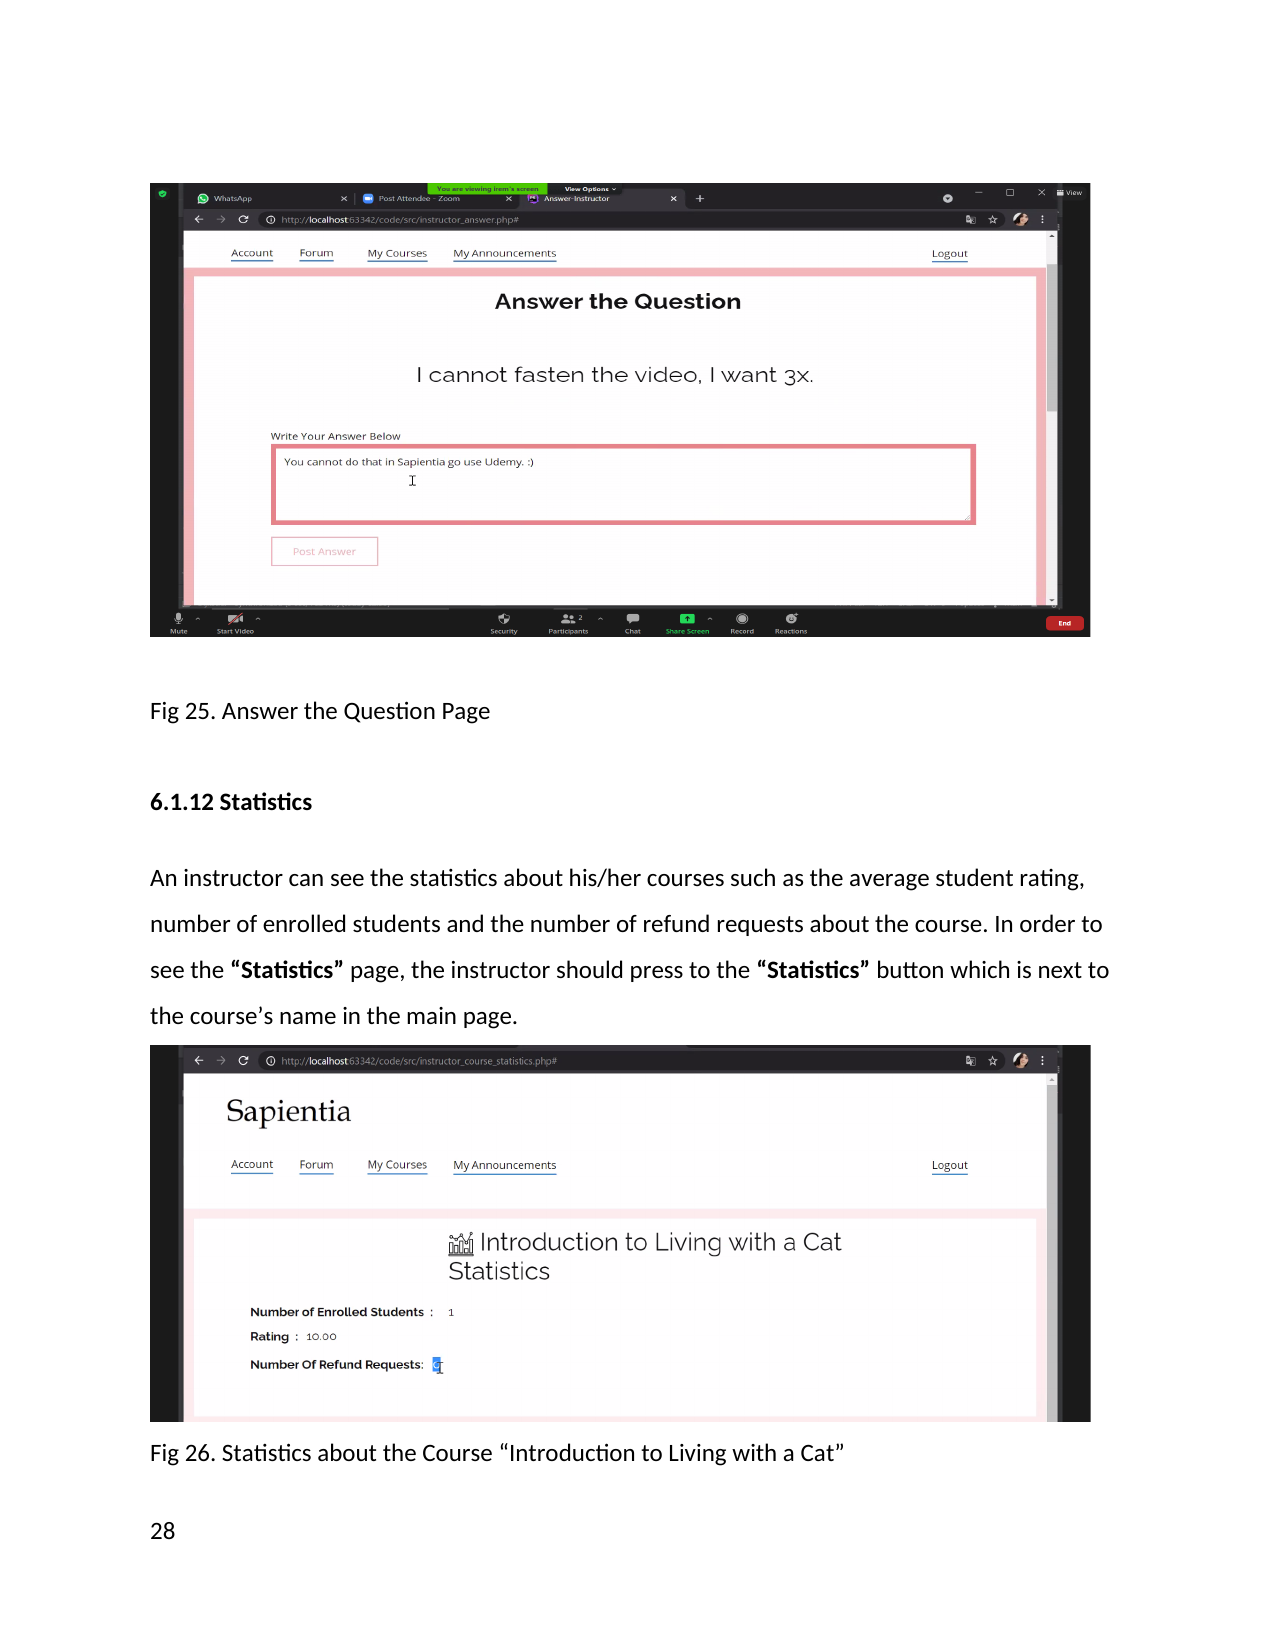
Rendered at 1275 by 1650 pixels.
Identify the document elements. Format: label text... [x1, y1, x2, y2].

text Fig 25. Answer the Question Page [150, 695, 1125, 725]
subtitle 6.1.12 Statistics [150, 786, 1125, 817]
text An instructor can see the statistics about his/her courses such as the average student rating, number of enrolled students and the number of refund requests about the course. In order to see the “Statistics” page, the instructor should press to the “Statistics” button which is next to the course’s name in the main page. [150, 863, 1125, 1030]
text Fig 26. Statistics about the Course “Introduction to Living with a Cat” [150, 1437, 1125, 1467]
picture [150, 183, 1091, 637]
picture [150, 1045, 1091, 1422]
